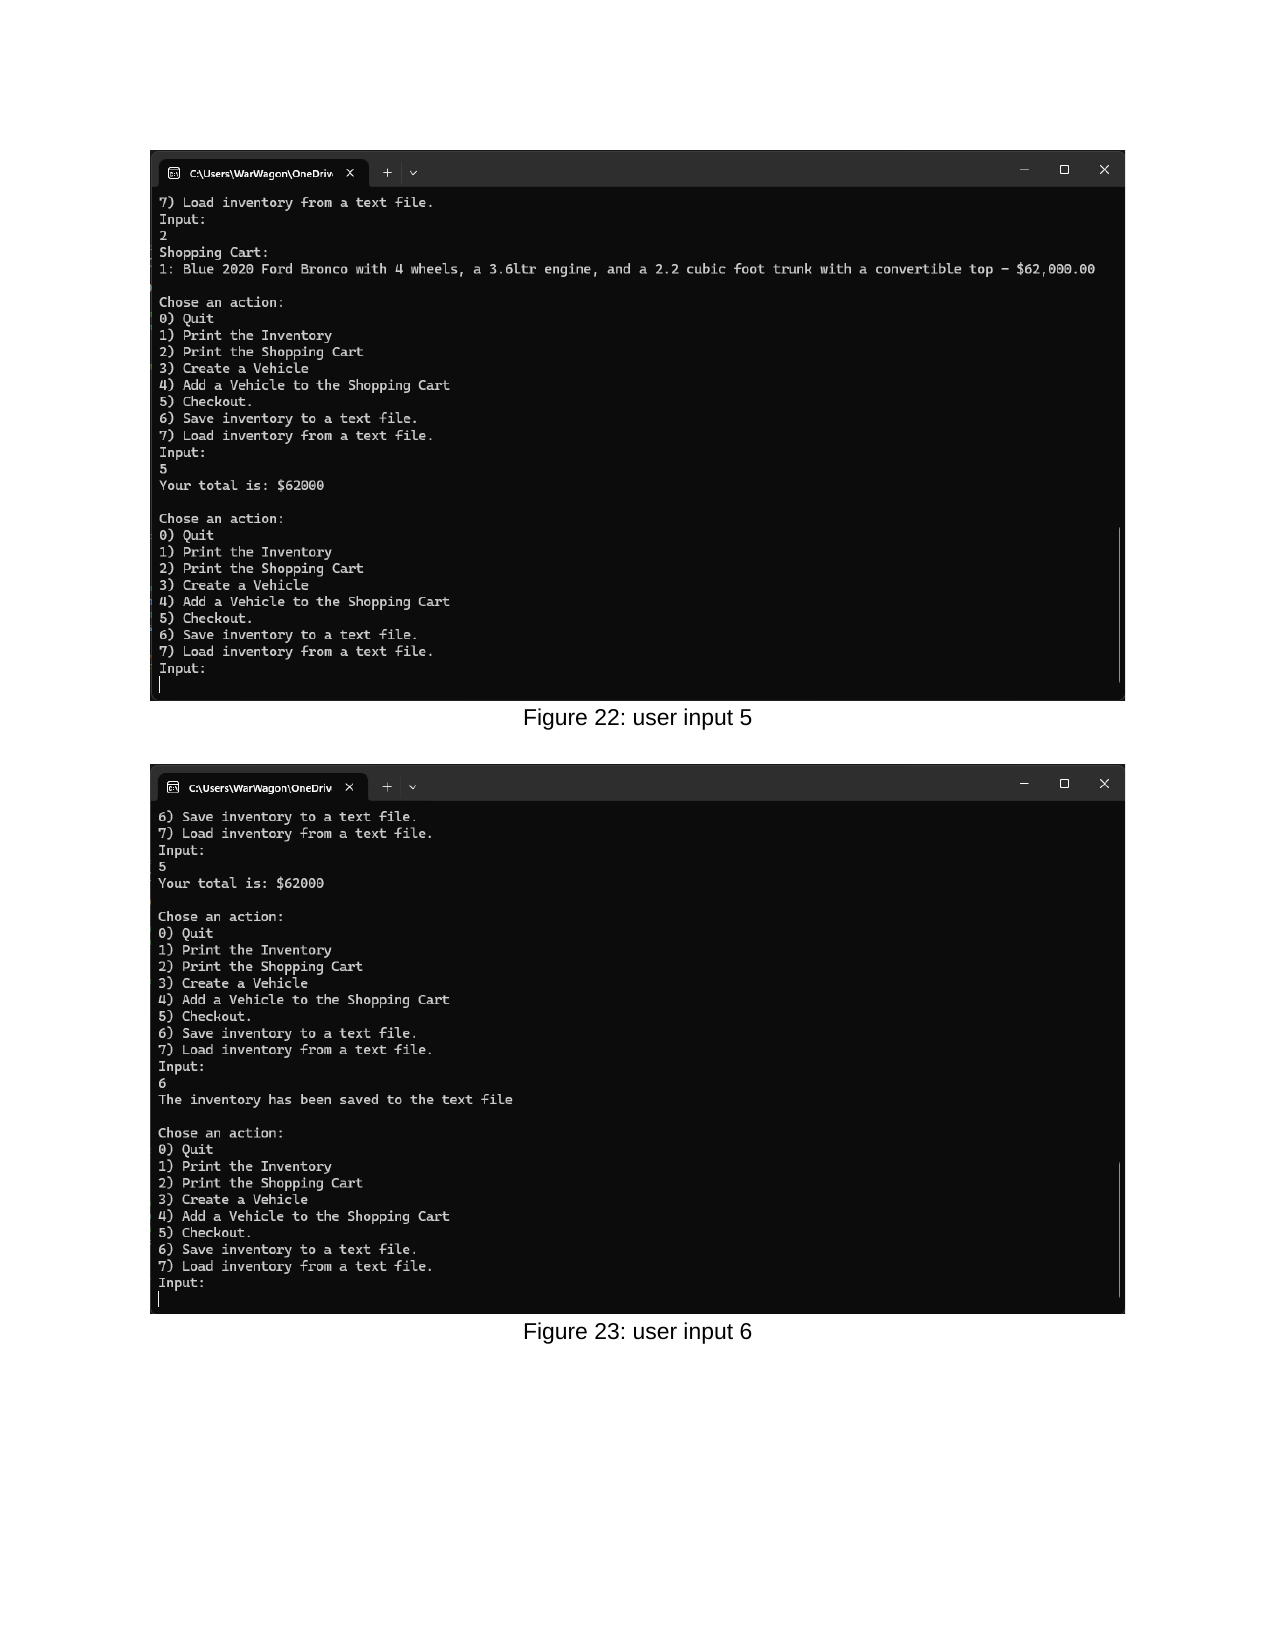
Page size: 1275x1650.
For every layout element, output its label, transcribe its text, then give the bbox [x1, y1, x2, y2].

text Figure 23: user input 6 [150, 1318, 1125, 1344]
picture [150, 150, 1125, 701]
text Figure 22: user input 5 [150, 704, 1125, 731]
picture [150, 764, 1125, 1314]
